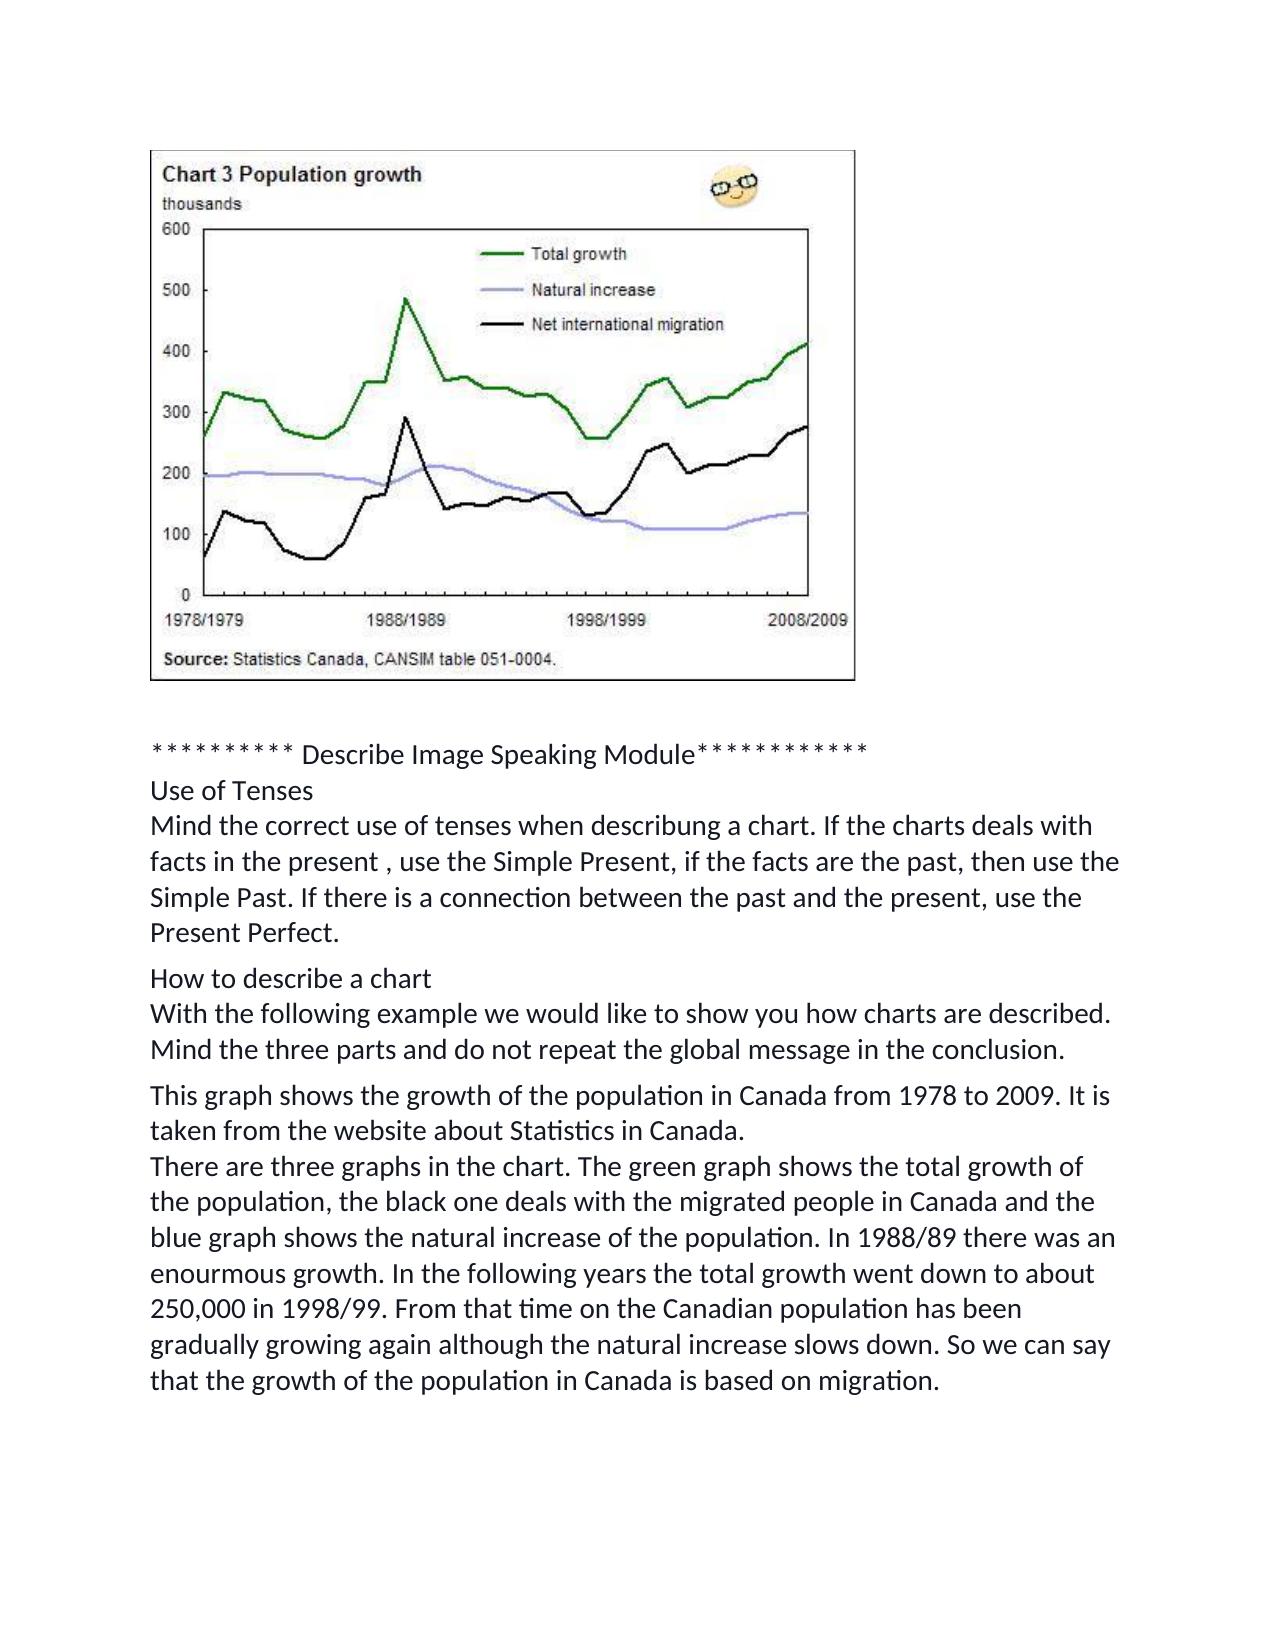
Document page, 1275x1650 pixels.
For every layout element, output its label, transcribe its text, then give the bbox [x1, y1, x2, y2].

picture [150, 150, 856, 681]
text This graph shows the growth of the population in Canada from 1978 to 2009. It is taken from the website about Statistics in Canada. There are three graphs in the chart. The green graph shows the total growth of the population, the black one deals with the migrated people in Canada and the blue graph shows the natural increase of the population. In 1988/89 there was an enourmous growth. In the following years the total growth went down to about 250,000 in 1998/99. From that time on the Canadian population has been gradually growing again although the natural increase slows down. So we can say that the growth of the population in Canada is based on migration. [150, 1077, 1125, 1397]
text How to describe a chart With the following example we would like to show you how charts are described. Mind the three parts and do not repeat the global message in the conclusion. [150, 960, 1125, 1067]
text ********** Describe Image Speaking Module************ Use of Tenses Mind the correct use of tenses when describung a chart. If the charts deals with facts in the present , use the Simple Present, if the facts are the past, then use the Simple Past. If there is a connection between the past and the present, use the Present Perfect. [150, 736, 1125, 950]
